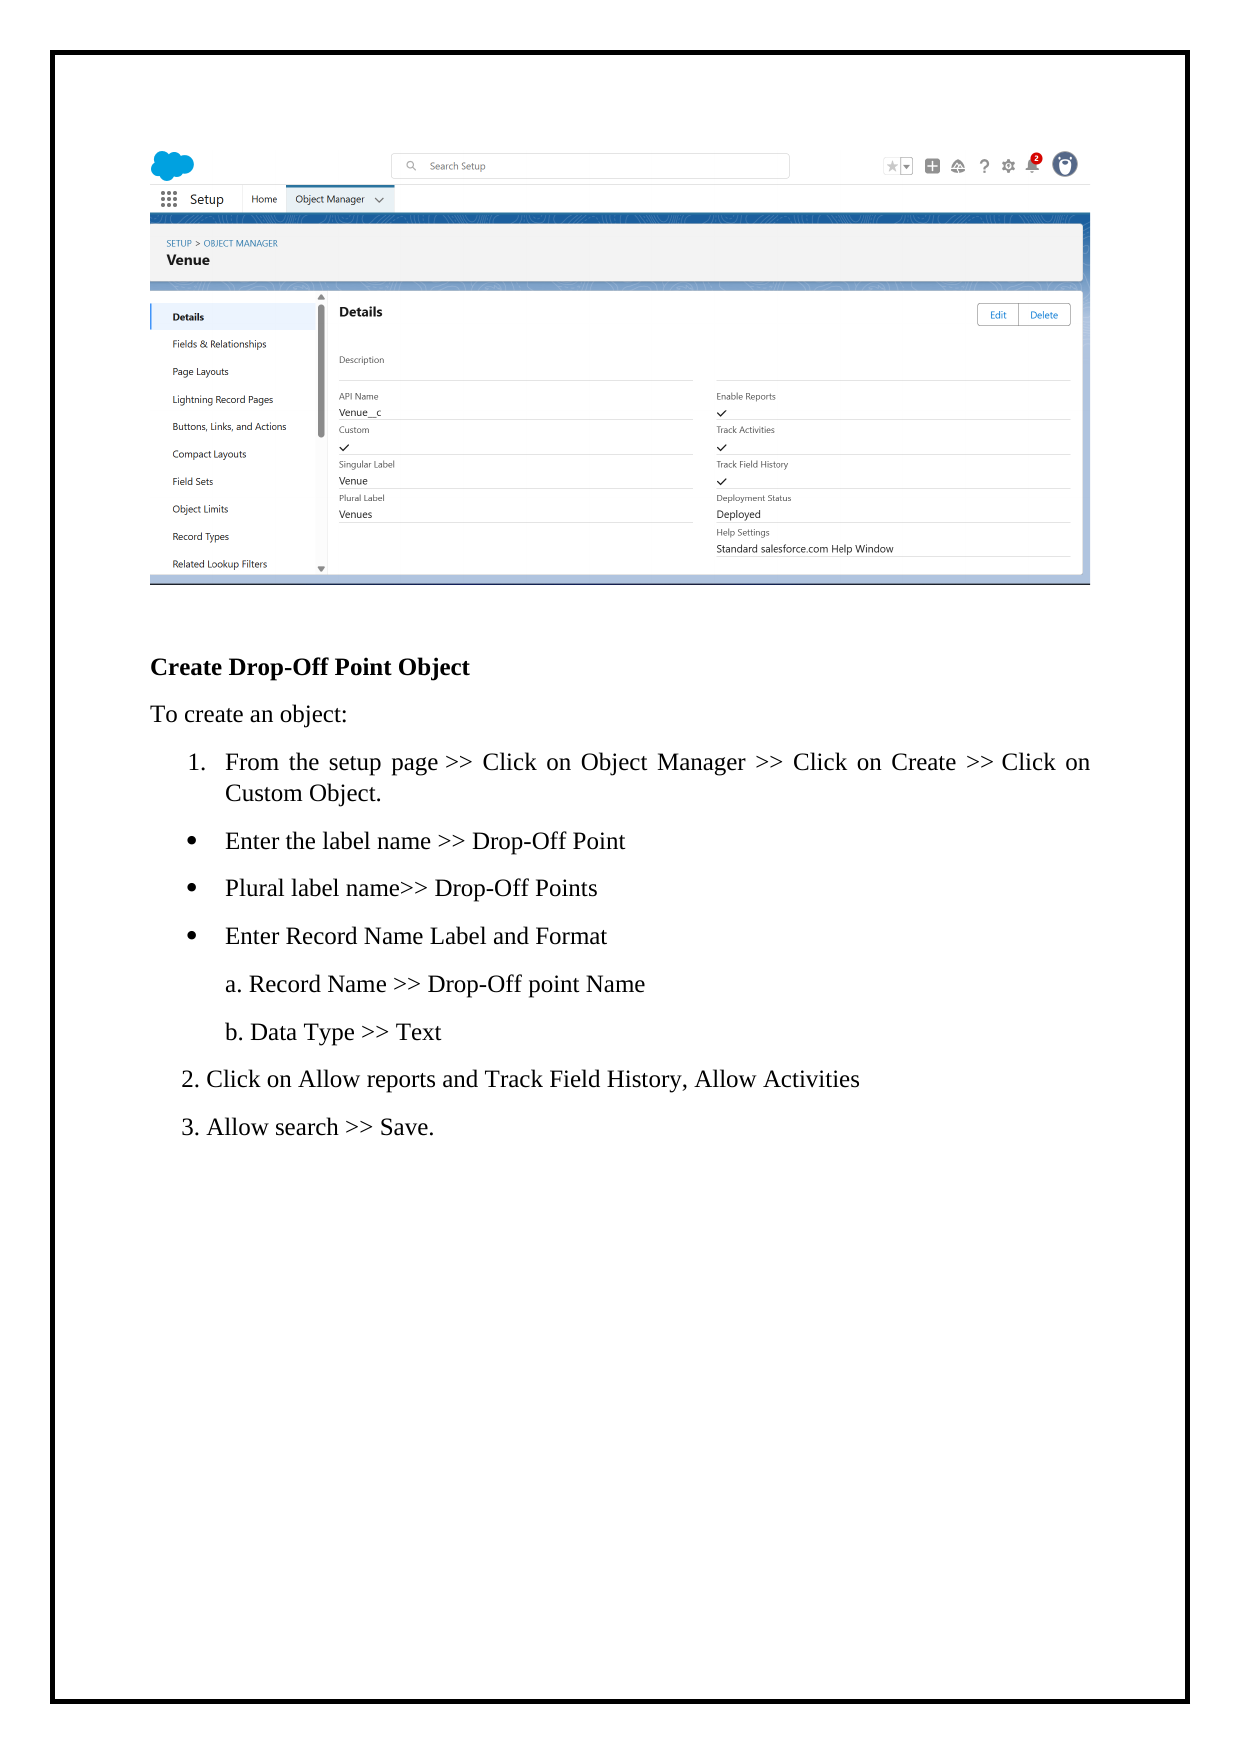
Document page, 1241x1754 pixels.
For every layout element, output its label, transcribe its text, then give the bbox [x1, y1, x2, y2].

text To create an object: [150, 699, 1090, 728]
text b. Data Type >> Text [187, 1017, 1090, 1045]
list Enter Record Name Label and Format [187, 921, 1090, 950]
text a. Record Name >> Drop-Off point Name [187, 969, 1090, 998]
text Create Drop-Off Point Object [150, 652, 1090, 680]
list Enter the label name >> Drop-Off Point [187, 826, 1090, 854]
list Plural label name>> Drop-Off Points [187, 873, 1090, 902]
picture [150, 150, 161, 167]
text 3. Allow search >> Save. [150, 1112, 1090, 1141]
list From the setup page >> Click on Object Manager >> Click on Create >> Click on Custom Object. [187, 747, 1090, 807]
text 2. Click on Allow reports and Track Field History, Allow Activities [150, 1064, 1090, 1093]
picture [150, 150, 1091, 585]
